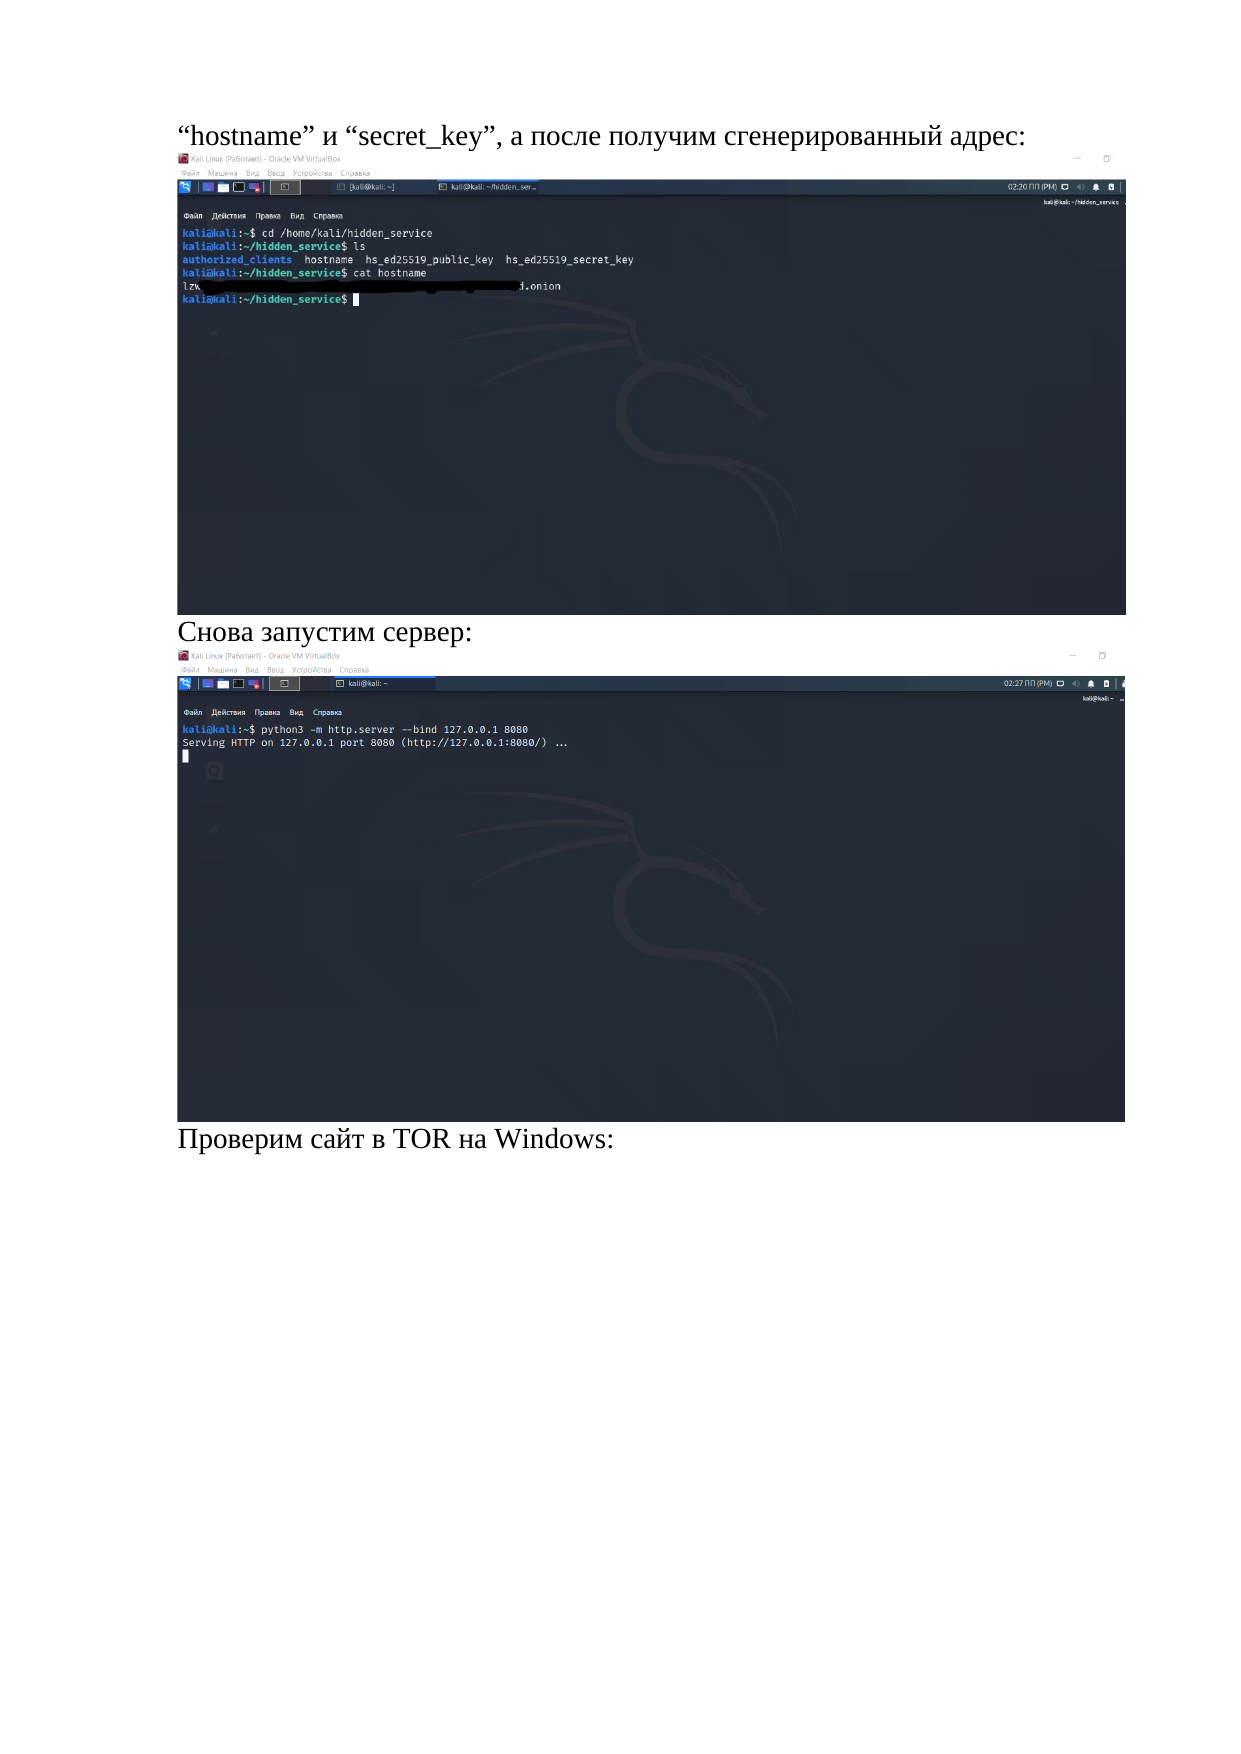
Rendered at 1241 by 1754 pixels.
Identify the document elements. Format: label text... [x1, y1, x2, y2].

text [177, 118, 1152, 152]
text Проверим сайт в TOR на Windows: [177, 1121, 1152, 1155]
picture [177, 151, 1126, 615]
text Снова запустим сервер: [177, 614, 1152, 648]
picture [177, 648, 1125, 1122]
